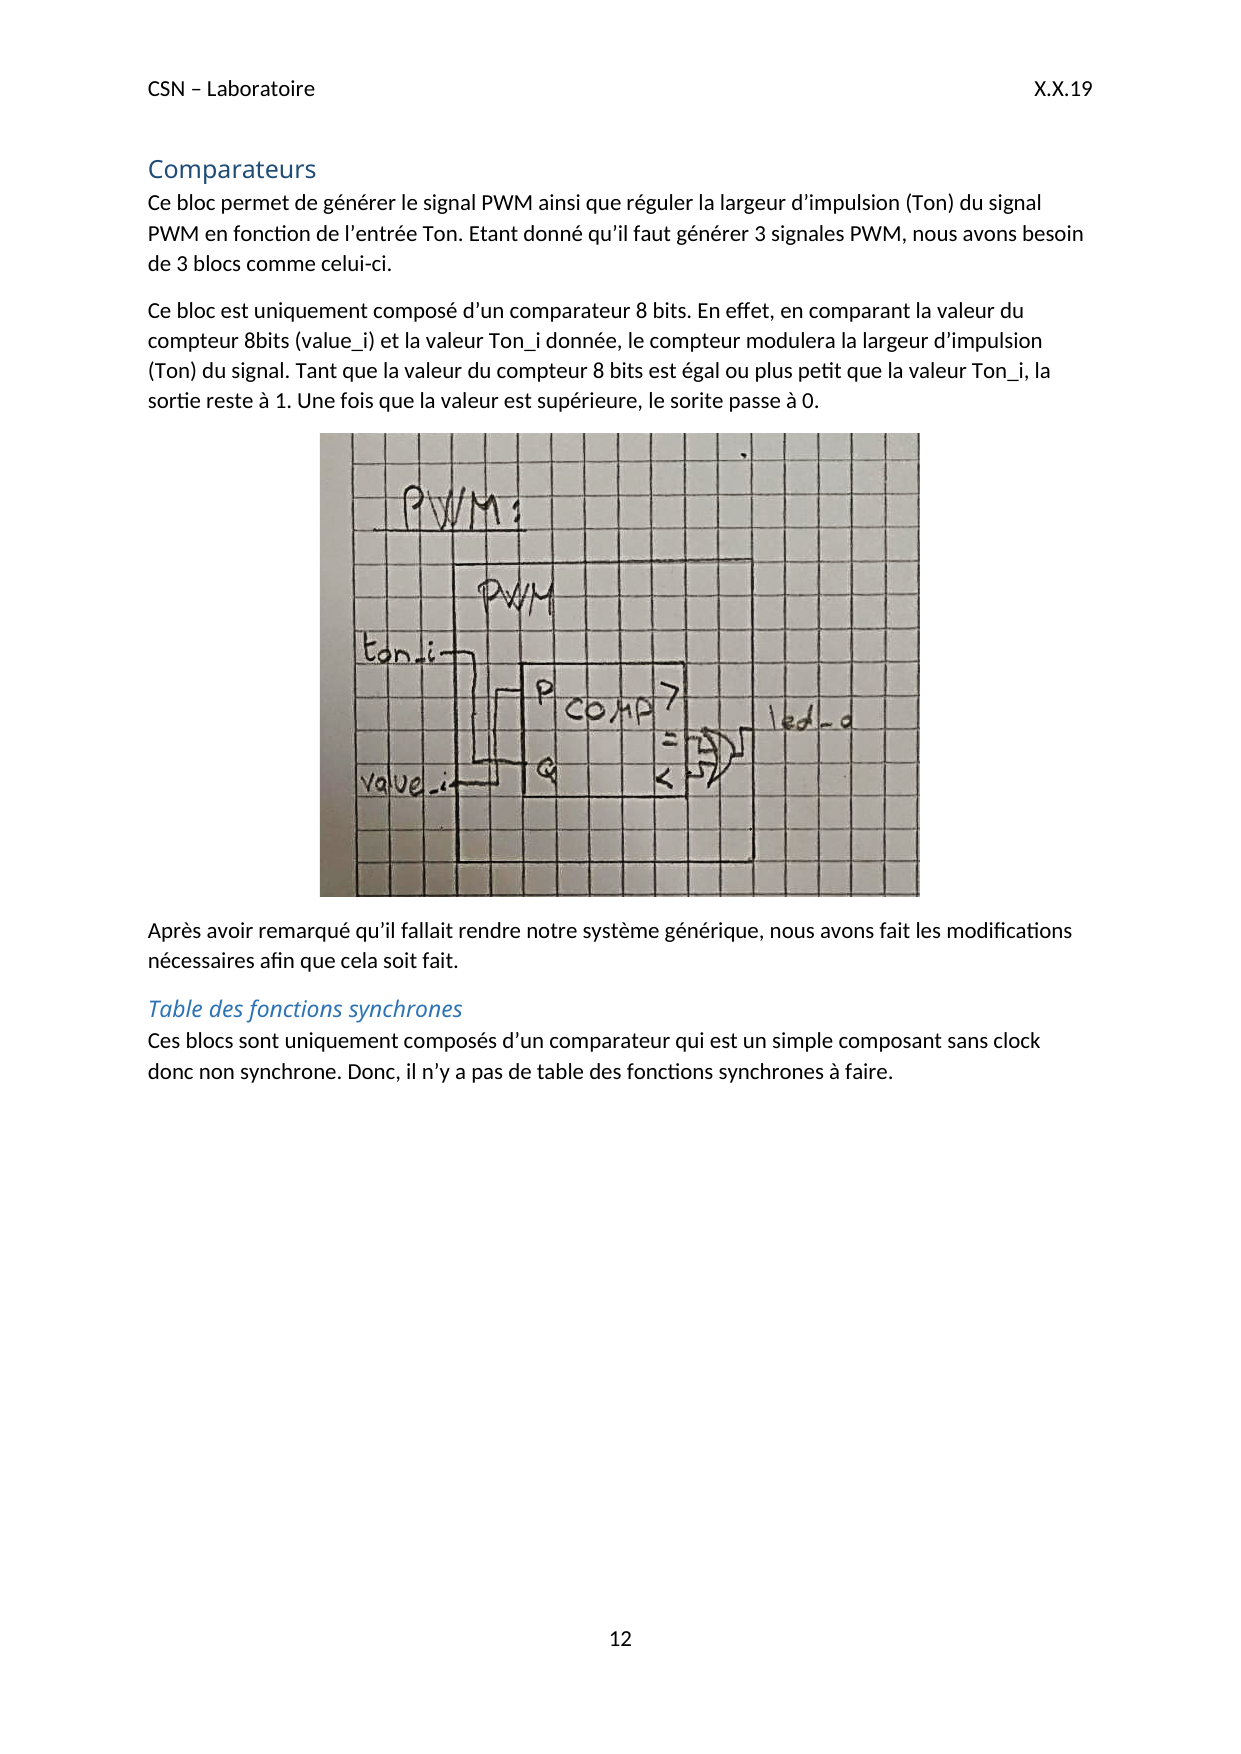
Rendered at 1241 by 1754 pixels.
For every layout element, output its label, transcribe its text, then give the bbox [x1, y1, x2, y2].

picture [319, 433, 920, 897]
subtitle Table des fonctions synchrones [148, 993, 1093, 1024]
text Après avoir remarqué qu’il fallait rendre notre système générique, nous avons fait les modifications nécessaires afin que cela soit fait. [148, 916, 1093, 974]
text Ce bloc est uniquement composé d’un comparateur 8 bits. En effet, en comparant la valeur du compteur 8bits (value_i) et la valeur Ton_i donnée, le compteur modulera la largeur d’impulsion (Ton) du signal. Tant que la valeur du compteur 8 bits est égal ou plus petit que la valeur Ton_i, la sortie reste à 1. Une fois que la valeur est supérieure, le sorite passe à 0. [148, 296, 1093, 414]
text Ces blocs sont uniquement composés d’un comparateur qui est un simple composant sans clock donc non synchrone. Donc, il n’y a pas de table des fonctions synchrones à faire. [148, 1027, 1093, 1085]
text Ce bloc permet de générer le signal PWM ainsi que réguler la largeur d’impulsion (Ton) du signal PWM en fonction de l’entrée Ton. Etant donné qu’il faut générer 3 signales PWM, nous avons besoin de 3 blocs comme celui-ci. [148, 188, 1093, 277]
subtitle Comparateurs [148, 152, 1093, 186]
